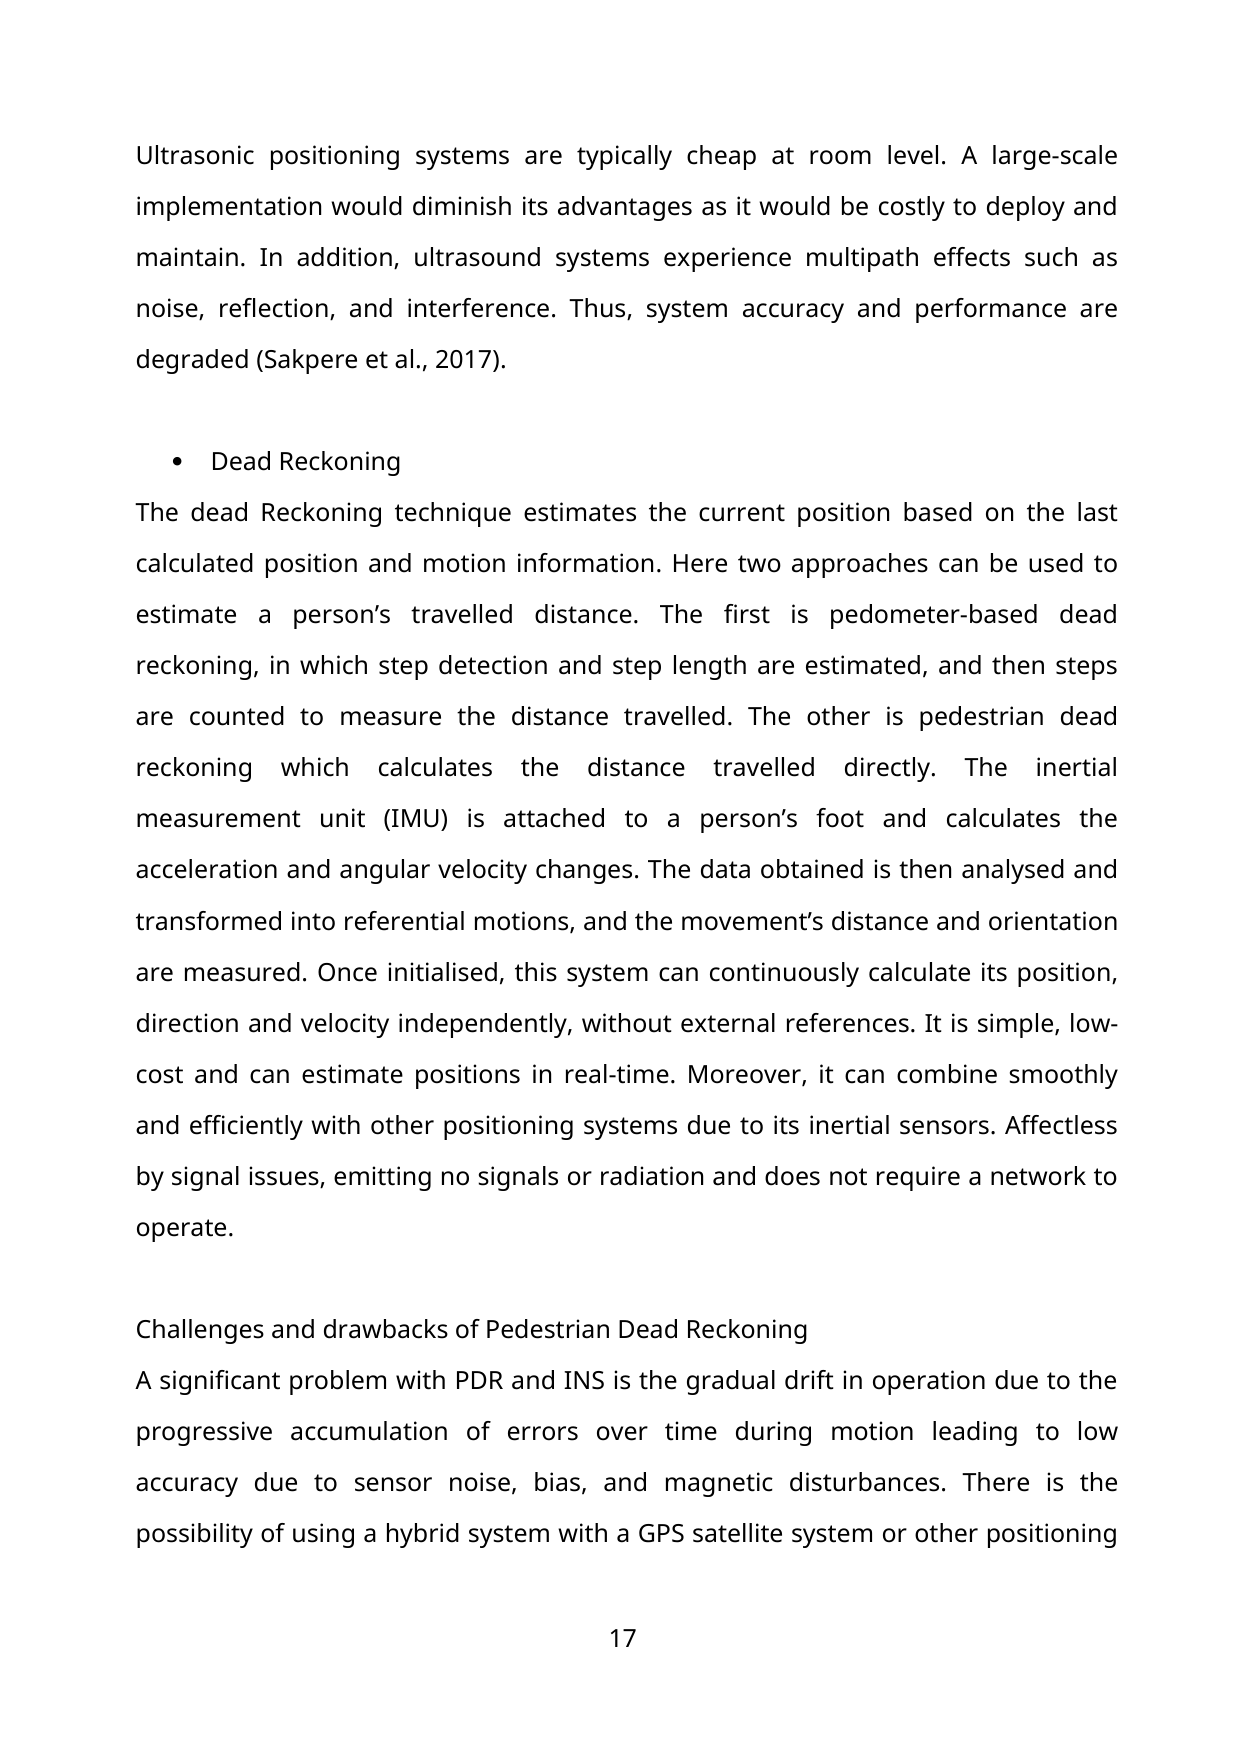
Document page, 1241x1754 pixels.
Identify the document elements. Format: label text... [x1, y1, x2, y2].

text Challenges and drawbacks of Pedestrian Dead Reckoning [135, 1311, 1119, 1346]
text The dead Reckoning technique estimates the current position based on the last calculated position and motion information. Here two approaches can be used to estimate a person’s travelled distance. The first is pedometer-based dead reckoning, in which step detection and step length are estimated, and then steps are counted to measure the distance travelled. The other is pedestrian dead reckoning which calculates the distance travelled directly. The inertial measurement unit (IMU) is attached to a person’s foot and calculates the acceleration and angular velocity changes. The data obtained is then analysed and transformed into referential motions, and the movement’s distance and orientation are measured. Once initialised, this system can continuously calculate its position, direction and velocity independently, without external references. It is simple, low-cost and can estimate positions in real-time. Moreover, it can combine smoothly and efficiently with other positioning systems due to its inertial sensors. Affectless by signal issues, emitting no signals or radiation and does not require a network to operate. [135, 495, 1119, 1243]
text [135, 1362, 1119, 1550]
list Dead Reckoning [173, 444, 1119, 478]
text Ultrasonic positioning systems are typically cheap at room level. A large-scale implementation would diminish its advantages as it would be costly to deploy and maintain. In addition, ultrasound systems experience multipath effects such as noise, reflection, and interference. Thus, system accuracy and performance are degraded (Sakpere et al., 2017). [135, 137, 1119, 376]
